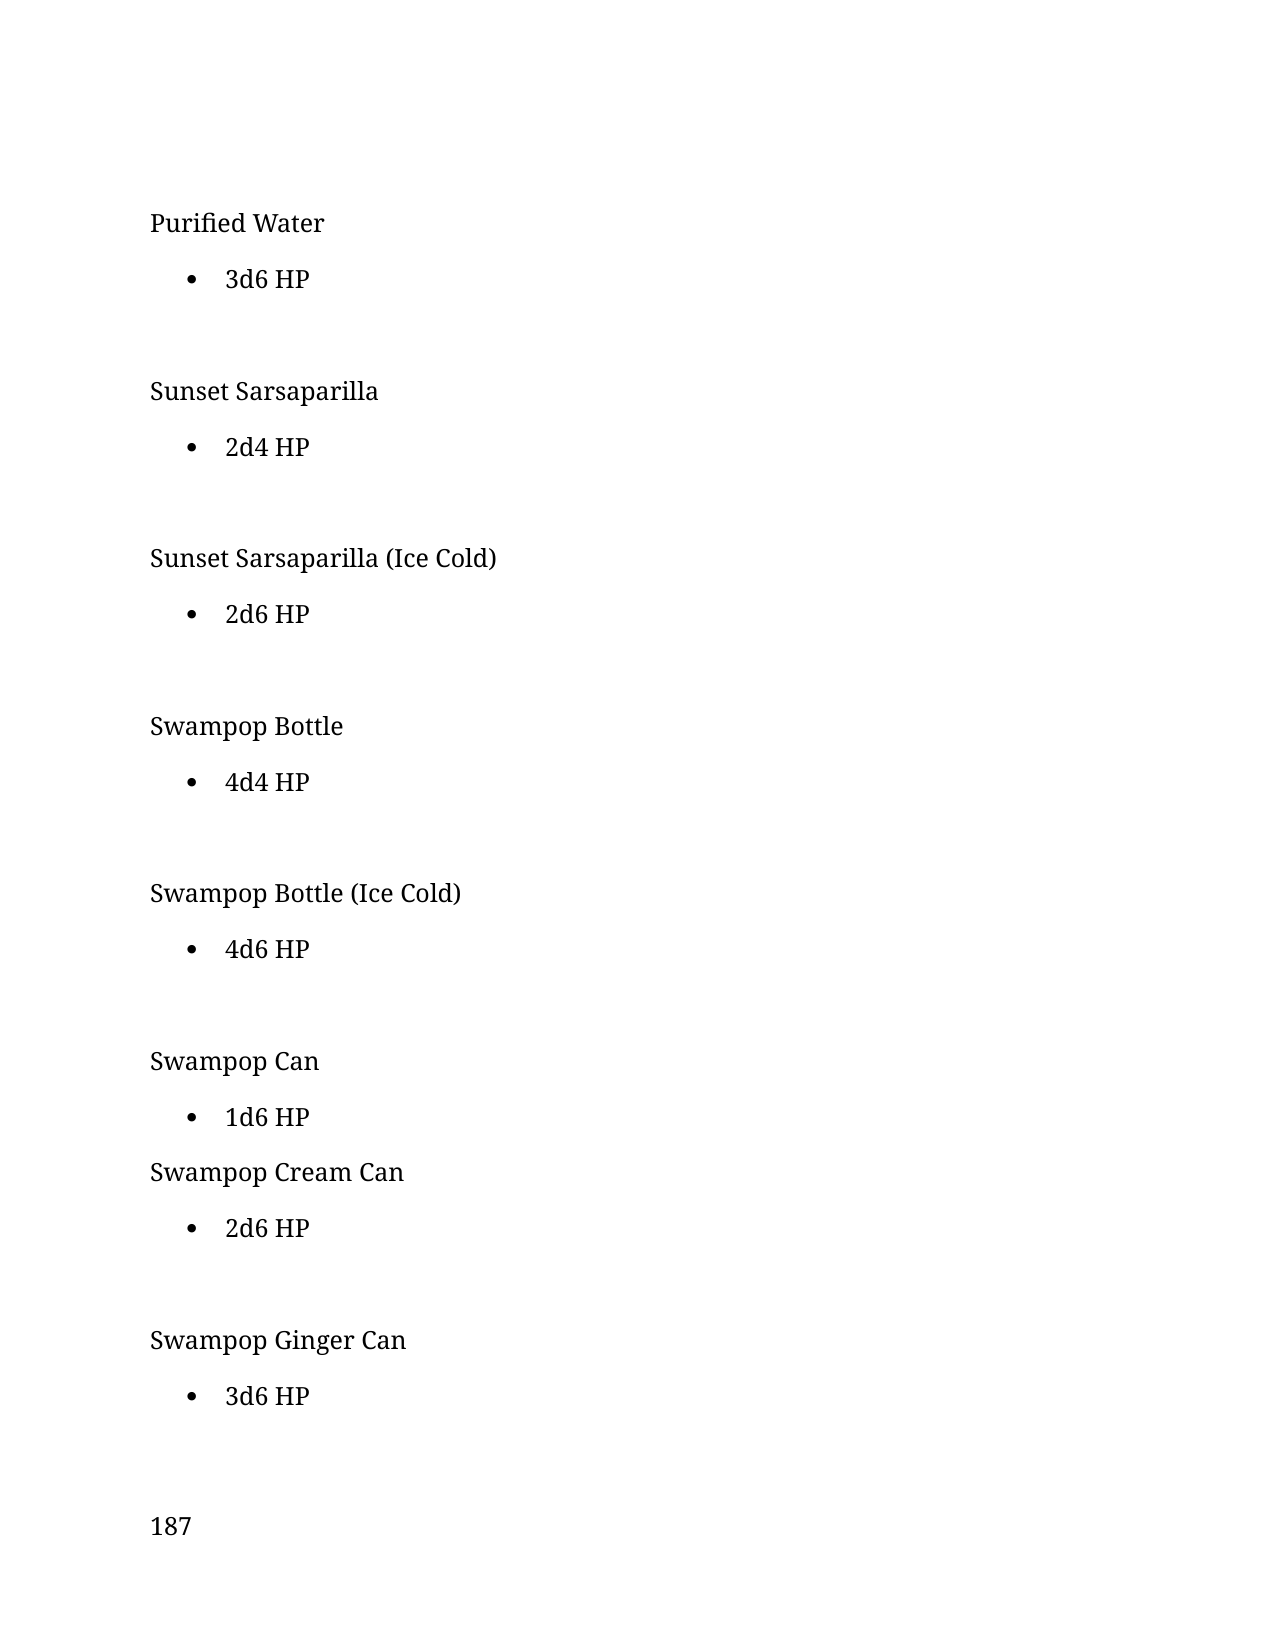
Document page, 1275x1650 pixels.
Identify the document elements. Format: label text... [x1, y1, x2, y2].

text Swampop Ginger Can [150, 1322, 1125, 1357]
list 2d4 HP [187, 429, 1125, 463]
list 1d6 HP [187, 1099, 1125, 1133]
list 3d6 HP [187, 262, 1125, 296]
text Swampop Bottle (Ice Cold) [150, 876, 1125, 910]
text Sunset Sarsaparilla (Ice Cold) [150, 541, 1125, 575]
text Sunset Sarsaparilla [150, 373, 1125, 407]
list 4d4 HP [187, 764, 1125, 798]
list 3d6 HP [187, 1378, 1125, 1412]
text Swampop Bottle [150, 708, 1125, 742]
text Swampop Can [150, 1043, 1125, 1077]
text Swampop Cream Can [150, 1155, 1125, 1189]
list 2d6 HP [187, 1211, 1125, 1245]
list 2d6 HP [187, 597, 1125, 631]
list 4d6 HP [187, 932, 1125, 966]
text Purified Water [150, 206, 1125, 240]
